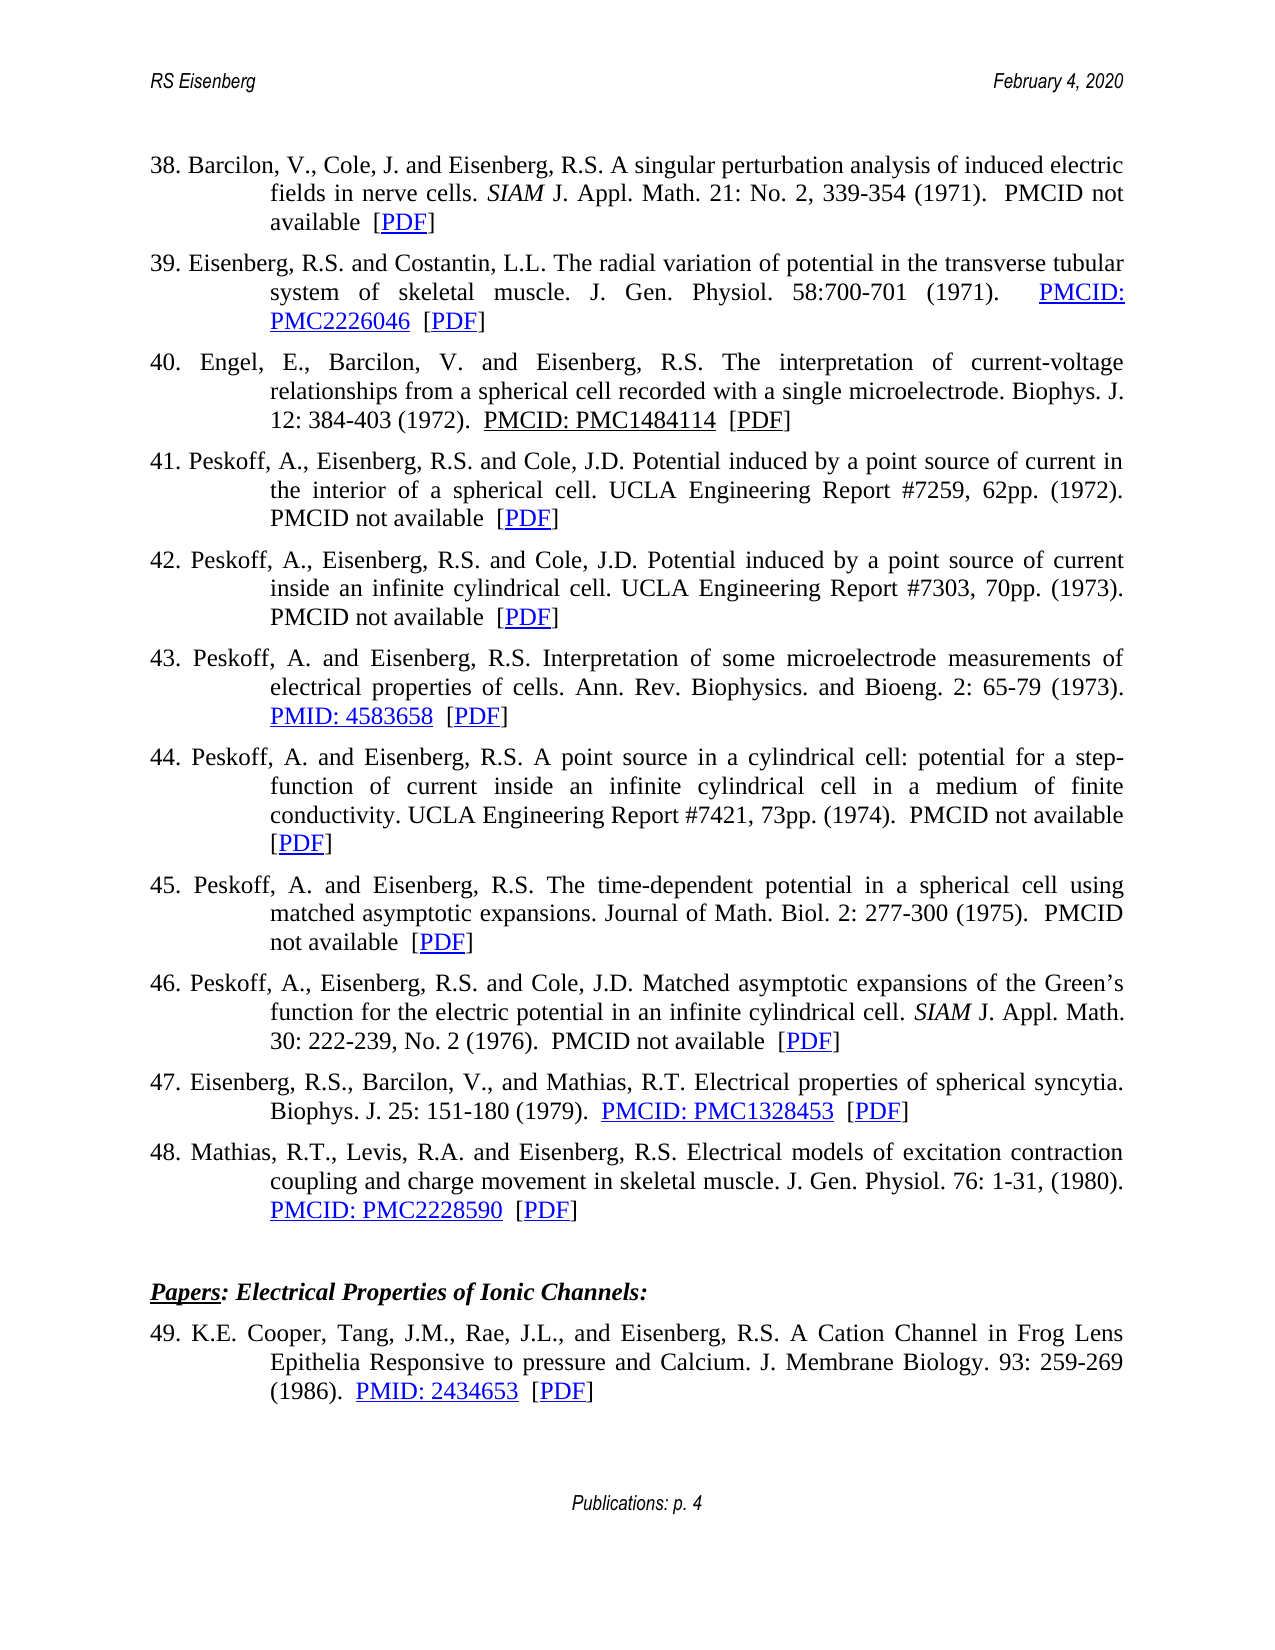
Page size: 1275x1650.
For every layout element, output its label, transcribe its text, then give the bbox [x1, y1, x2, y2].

text 49. K.E. Cooper, Tang, J.M., Rae, J.L., and Eisenberg, R.S. A Cation Channel in Frog Lens Epithelia Responsive to pressure and Calcium. J. Membrane Biology. 93: 259-269 (1986). PMID: 2434653 [PDF] [150, 1318, 1125, 1405]
text 43. Peskoff, A. and Eisenberg, R.S. Interpretation of some microelectrode measurements of electrical properties of cells. Ann. Rev. Biophysics. and Bioeng. 2: 65-79 (1973). PMID: 4583658 [PDF] [150, 643, 1125, 730]
text 38. Barcilon, V., Cole, J. and Eisenberg, R.S. A singular perturbation analysis of induced electric fields in nerve cells. SIAM J. Appl. Math. 21: No. 2, 339-354 (1971). PMCID not available [PDF] [150, 150, 1125, 236]
text 46. Peskoff, A., Eisenberg, R.S. and Cole, J.D. Matched asymptotic expansions of the Green’s function for the electric potential in an infinite cylindrical cell. SIAM J. Appl. Math. 30: 222-239, No. 2 (1976). PMCID not available [PDF] [150, 968, 1125, 1055]
text 40. Engel, E., Barcilon, V. and Eisenberg, R.S. The interpretation of current-voltage relationships from a spherical cell recorded with a single microelectrode. Biophys. J. 12: 384-403 (1972). PMCID: PMC1484114 [PDF] [150, 347, 1125, 433]
text 41. Peskoff, A., Eisenberg, R.S. and Cole, J.D. Potential induced by a point source of current in the interior of a spherical cell. UCLA Engineering Report #7259, 62pp. (1972). PMCID not available [PDF] [150, 446, 1125, 532]
text 39. Eisenberg, R.S. and Costantin, L.L. The radial variation of potential in the transverse tubular system of skeletal muscle. J. Gen. Physiol. 58:700-701 (1971). PMCID: PMC2226046 [PDF] [150, 248, 1125, 335]
text 44. Peskoff, A. and Eisenberg, R.S. A point source in a cylindrical cell: potential for a step-function of current inside an infinite cylindrical cell in a medium of finite conductivity. UCLA Engineering Report #7421, 73pp. (1974). PMCID not available [PDF] [150, 742, 1125, 857]
text 47. Eisenberg, R.S., Barcilon, V., and Mathias, R.T. Electrical properties of spherical syncytia. Biophys. J. 25: 151-180 (1979). PMCID: PMC1328453 [PDF] [150, 1067, 1125, 1125]
text 48. Mathias, R.T., Levis, R.A. and Eisenberg, R.S. Electrical models of excitation contraction coupling and charge movement in skeletal muscle. J. Gen. Physiol. 76: 1-31, (1980). PMCID: PMC2228590 [PDF] [150, 1137, 1125, 1223]
text 45. Peskoff, A. and Eisenberg, R.S. The time-dependent potential in a spherical cell using matched asymptotic expansions. Journal of Math. Biol. 2: 277-300 (1975). PMCID not available [PDF] [150, 870, 1125, 956]
text Papers: Electrical Properties of Ionic Channels: [150, 1277, 1125, 1306]
text 42. Peskoff, A., Eisenberg, R.S. and Cole, J.D. Potential induced by a point source of current inside an infinite cylindrical cell. UCLA Engineering Report #7303, 70pp. (1973). PMCID not available [PDF] [150, 545, 1125, 631]
